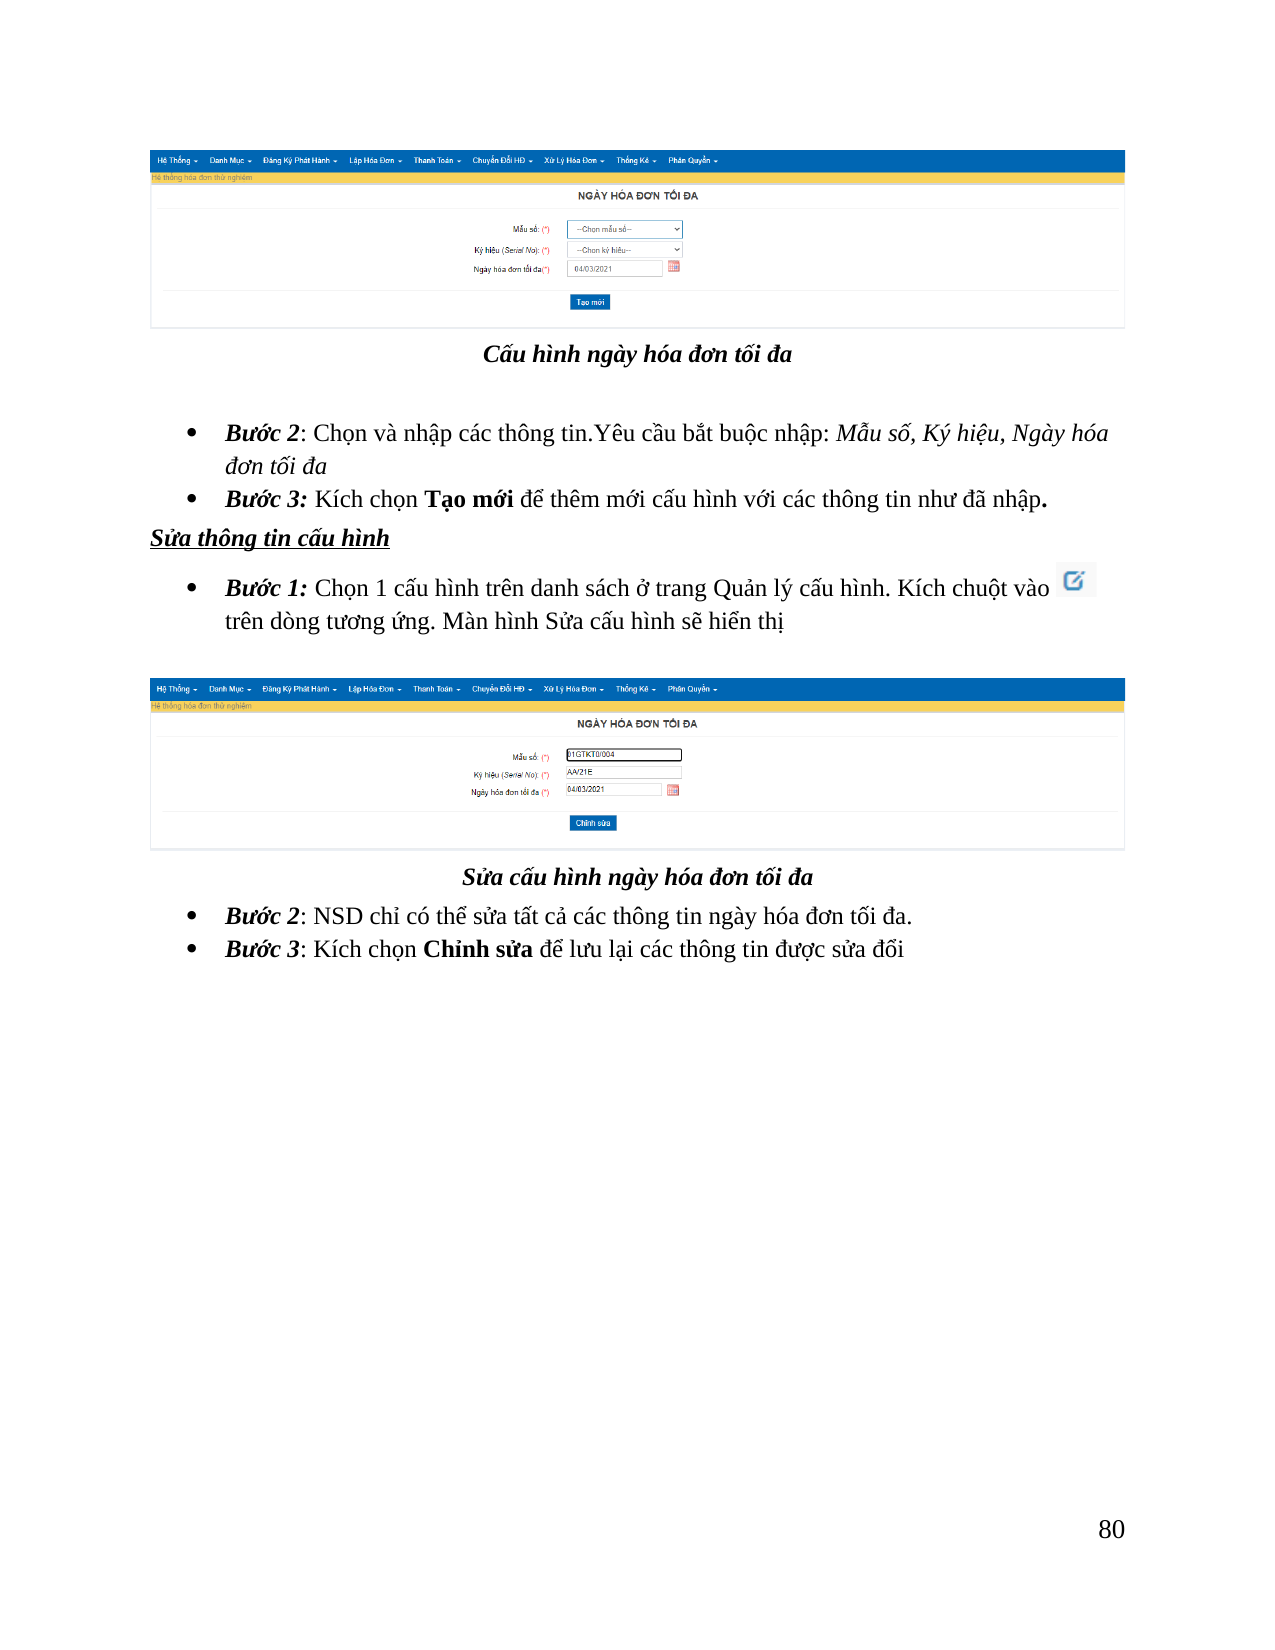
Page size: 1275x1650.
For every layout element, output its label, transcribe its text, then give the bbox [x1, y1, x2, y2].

picture [1056, 562, 1097, 597]
list Bước 3: Kích chọn Chỉnh sửa để lưu lại các thông tin được sửa đổi [187, 934, 1125, 963]
text Sửa thông tin cấu hình [150, 523, 1125, 552]
list Bước 1: Chọn 1 cấu hình trên danh sách ở trang Quản lý cấu hình. Kích chuột vào trên dòng tương ứng. Màn hình Sửa cấu hình sẽ hiển thị [187, 562, 1125, 635]
text Cấu hình ngày hóa đơn tối đa [150, 339, 1125, 368]
list Bước 2: Chọn và nhập các thông tin.Yêu cầu bắt buộc nhập: Mẫu số, Ký hiệu, Ngày hóa đơn tối đa [187, 418, 1125, 479]
list Bước 2: NSD chỉ có thể sửa tất cả các thông tin ngày hóa đơn tối đa. [187, 901, 1125, 930]
picture [150, 150, 1125, 329]
text Sửa cấu hình ngày hóa đơn tối đa [150, 862, 1125, 890]
picture [150, 678, 1125, 851]
list Bước 3: Kích chọn Tạo mới để thêm mới cấu hình với các thông tin như đã nhập. [187, 484, 1125, 513]
